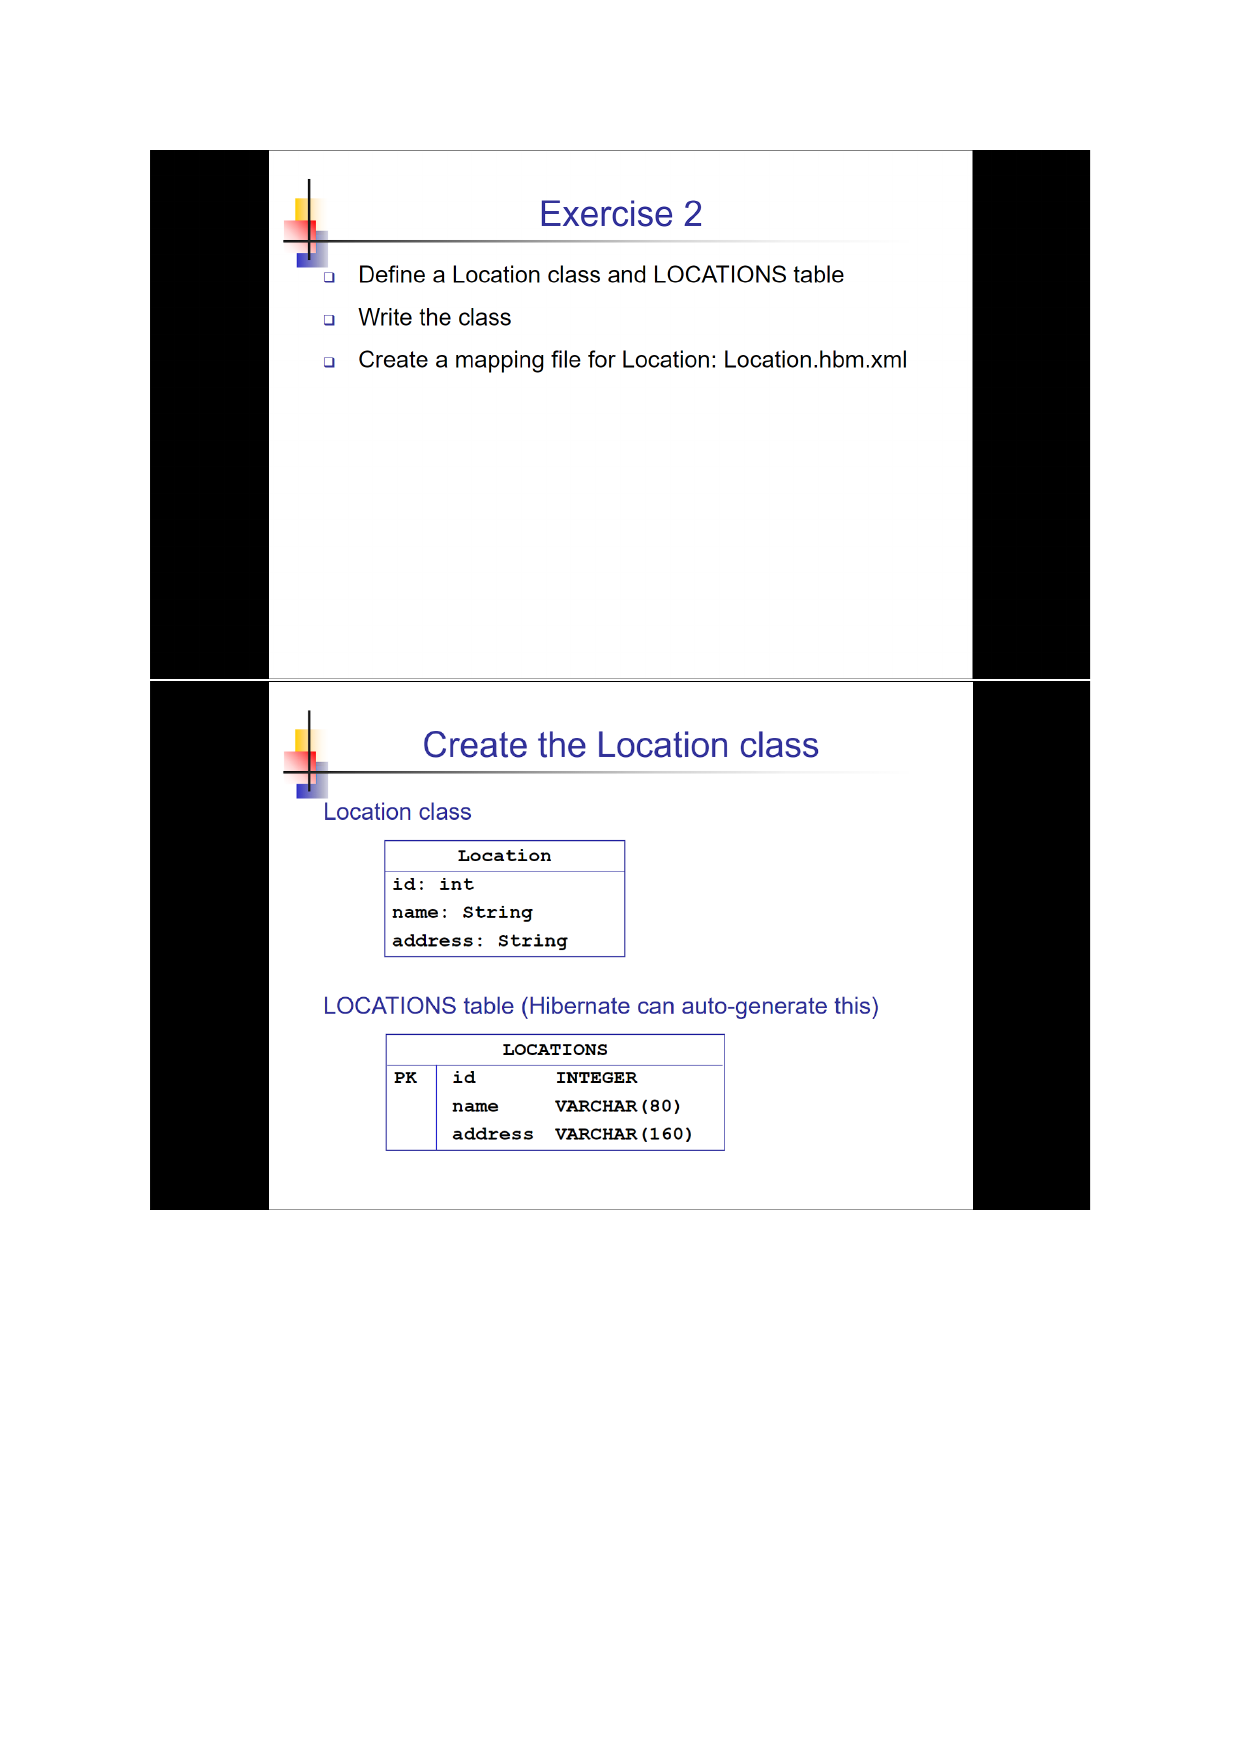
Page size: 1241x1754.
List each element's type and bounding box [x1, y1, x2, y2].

picture [150, 681, 1091, 1210]
picture [150, 150, 1091, 679]
